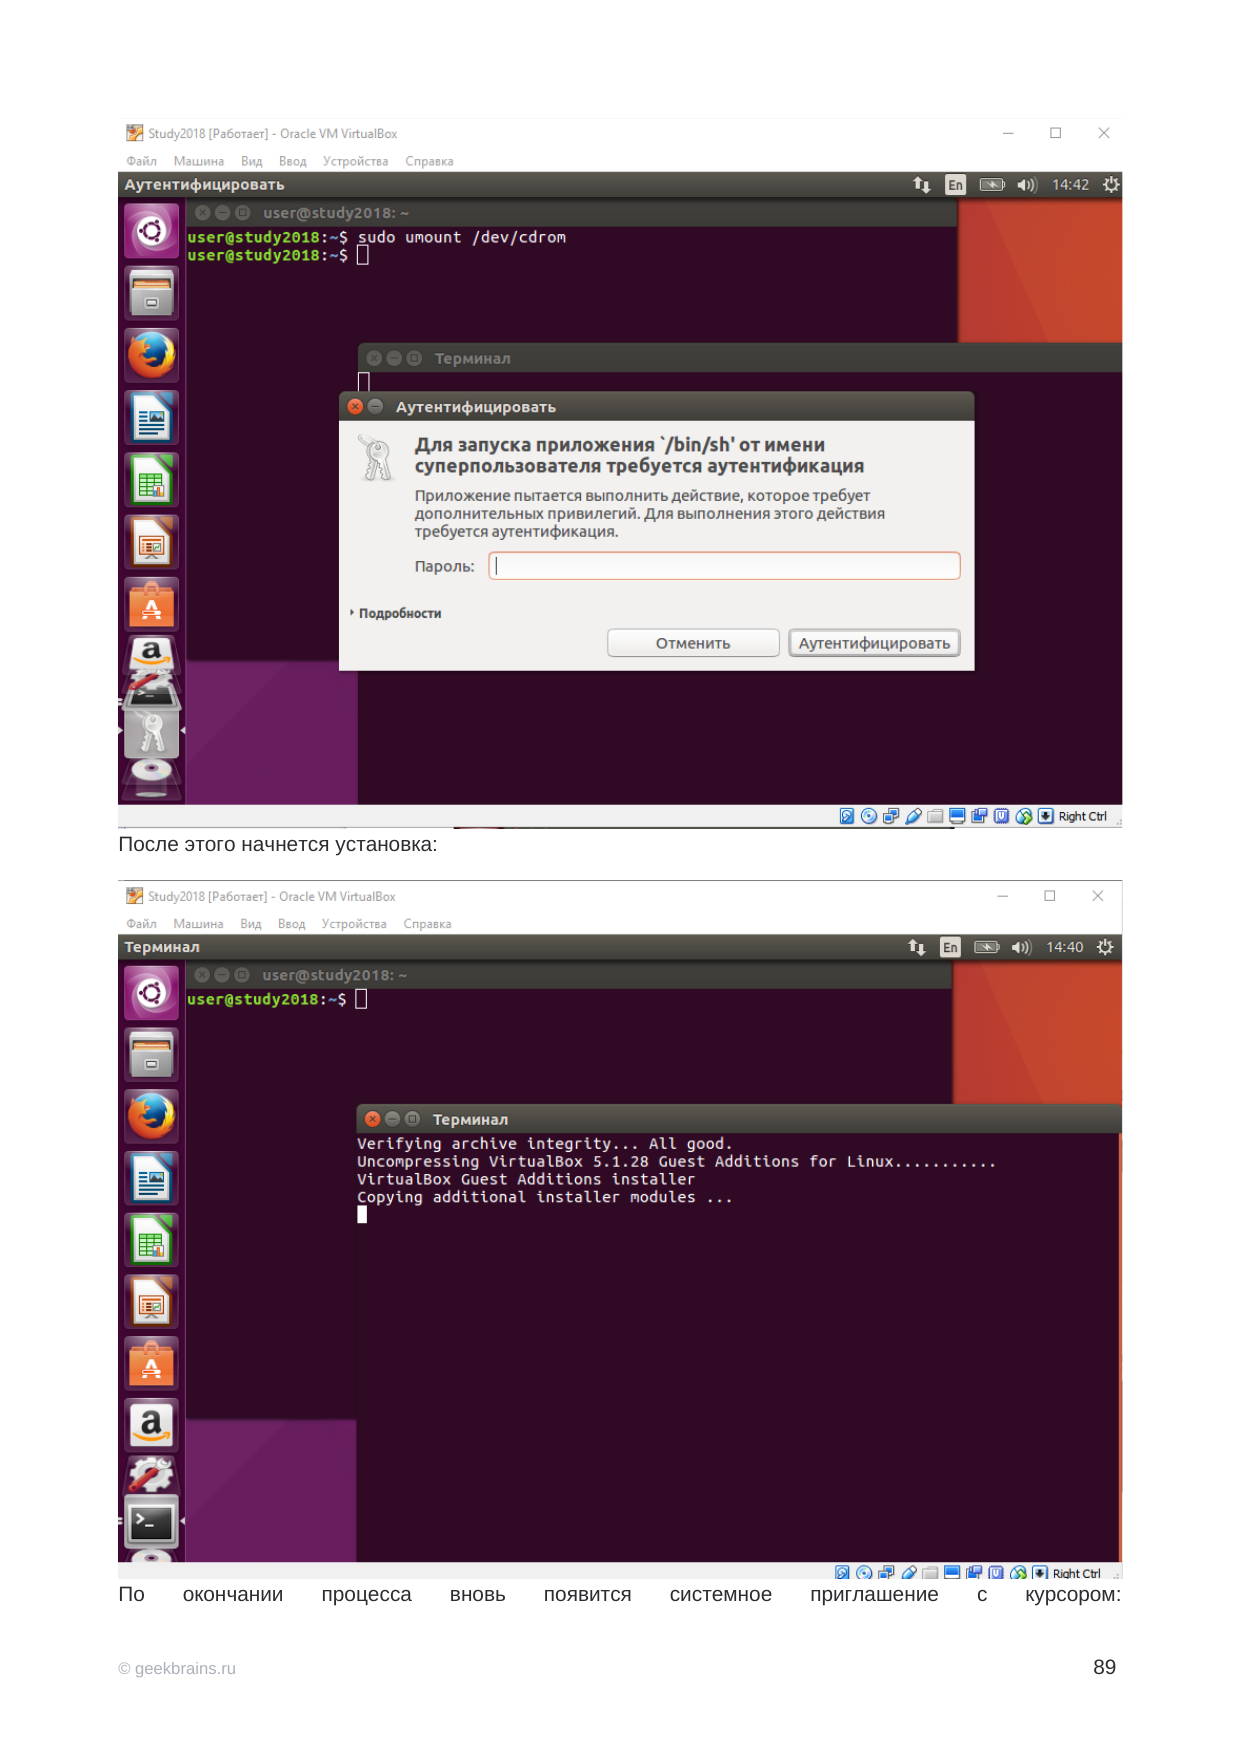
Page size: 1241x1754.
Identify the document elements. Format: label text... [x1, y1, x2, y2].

text По окончании процесса вновь появится системное приглашение с курсором: [118, 1579, 1122, 1606]
picture [118, 118, 1123, 829]
text После этого начнется установка: [118, 829, 1122, 856]
picture [118, 880, 1123, 1579]
